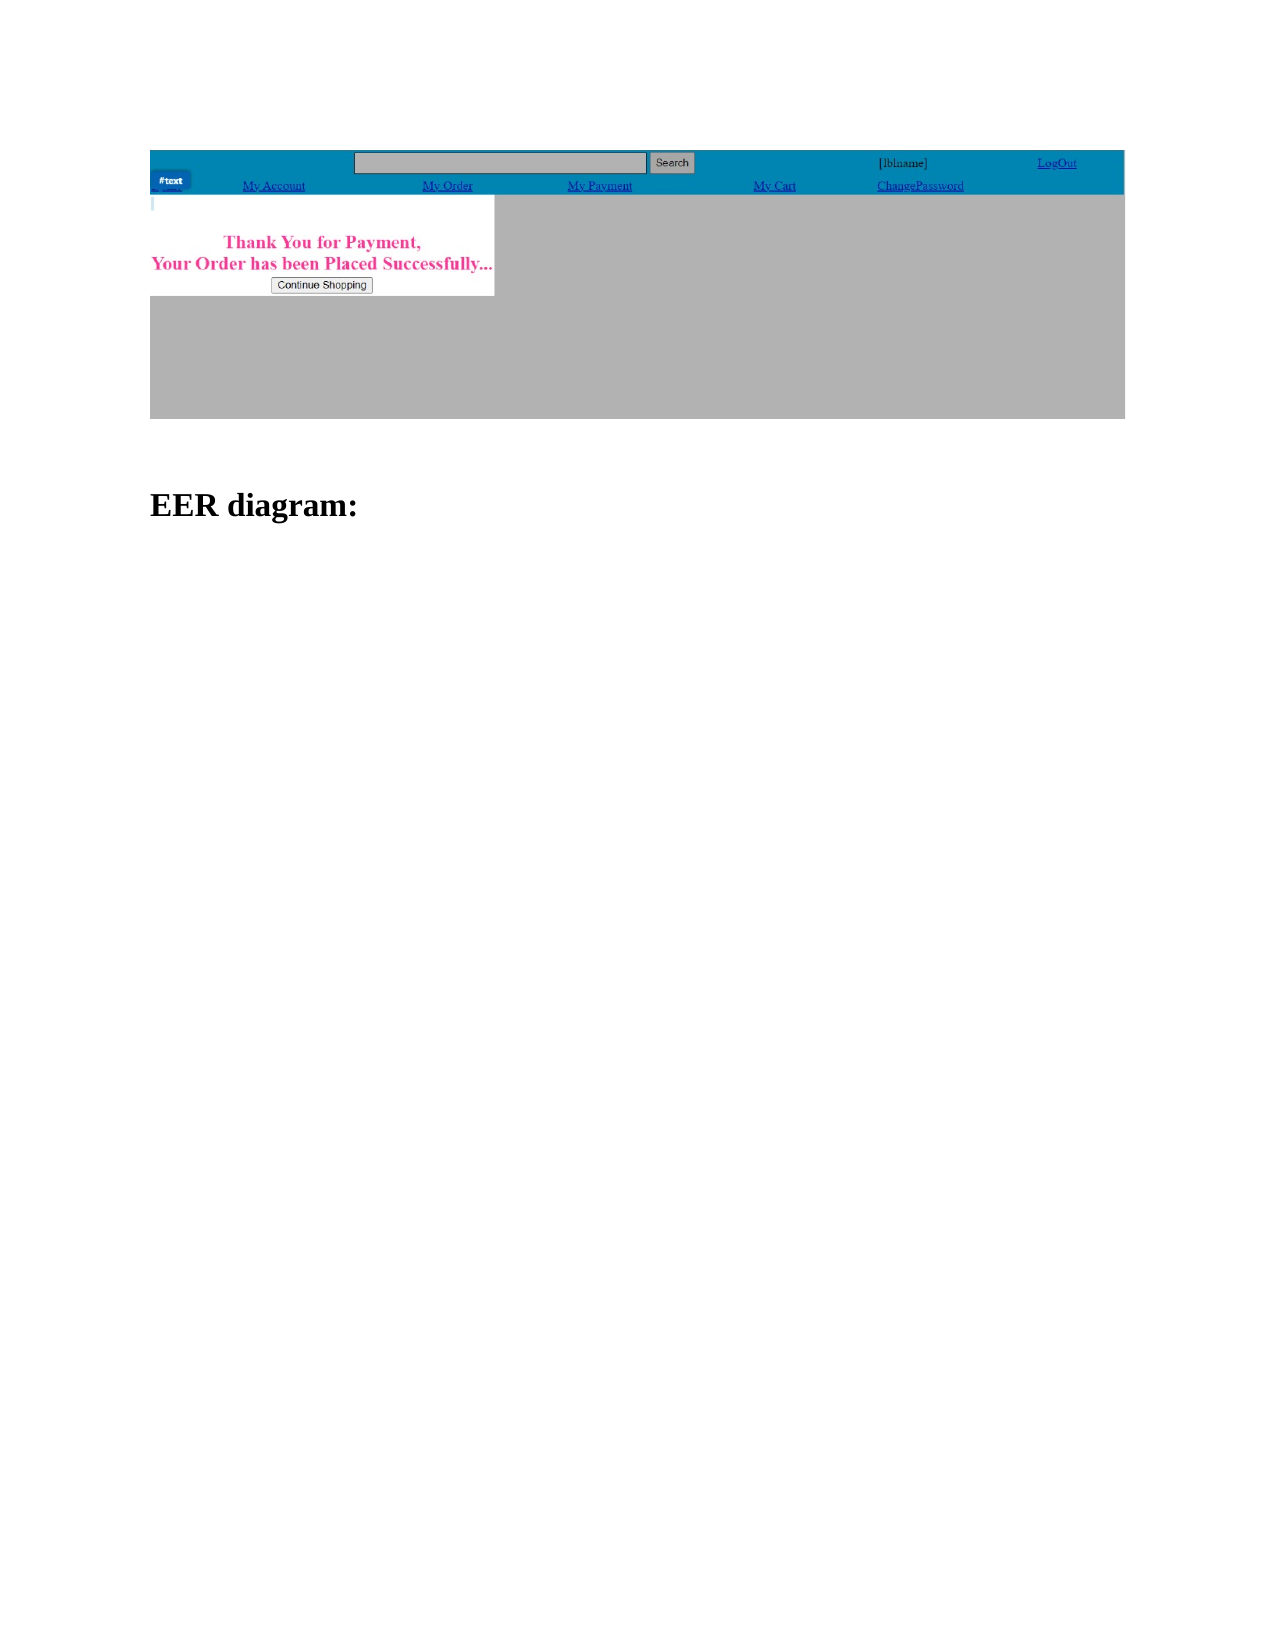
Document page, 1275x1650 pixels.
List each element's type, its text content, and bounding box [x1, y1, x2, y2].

picture [774, 182, 795, 192]
picture [244, 183, 258, 192]
picture [260, 184, 304, 192]
picture [354, 150, 646, 174]
picture [650, 150, 695, 174]
picture [569, 182, 583, 192]
picture [754, 182, 773, 192]
text EER diagram: [150, 485, 1125, 524]
picture [585, 182, 631, 192]
picture [1050, 161, 1075, 169]
picture [424, 182, 471, 192]
picture [150, 150, 1125, 419]
picture [878, 182, 963, 192]
